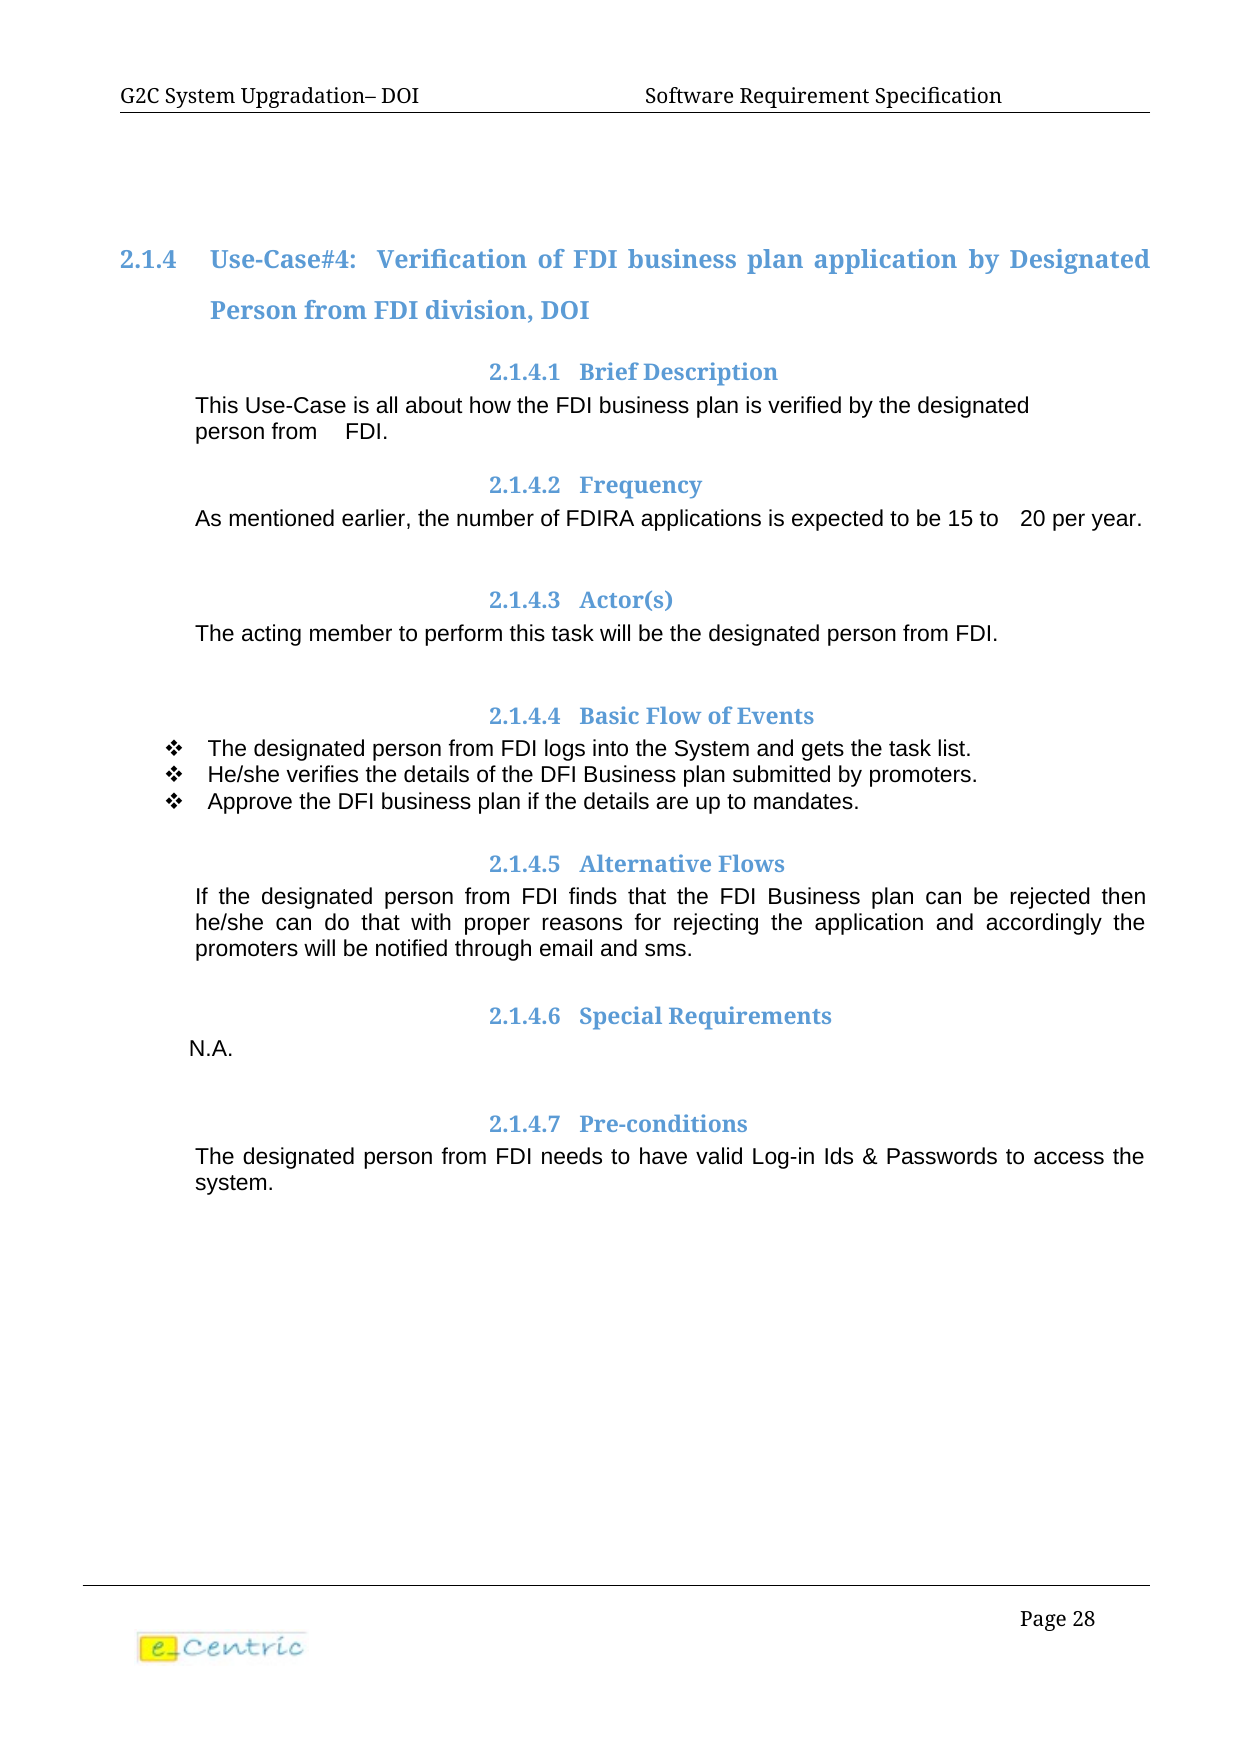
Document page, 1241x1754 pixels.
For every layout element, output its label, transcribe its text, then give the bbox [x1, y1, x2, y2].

subtitle Use-Case#4: Verification of FDI business plan application by Designated Person from FDI division, DOI [120, 242, 1150, 327]
picture [134, 1629, 309, 1666]
list He/she verifies the details of the DFI Business plan submitted by promoters. [164, 761, 1150, 788]
list The designated person from FDI needs to have valid Log-in Ids & Passwords to access the system. [195, 1144, 1146, 1195]
list N.A. [120, 1035, 1146, 1061]
subtitle Special Requirements [489, 1000, 1150, 1031]
subtitle Frequency [489, 469, 1150, 501]
list The designated person from FDI logs into the System and gets the task list. [164, 735, 1150, 761]
list If the designated person from FDI finds that the FDI Business plan can be rejected then he/she can do that with proper reasons for rejecting the application and accordingly the promoters will be notified through email and sms. [195, 884, 1146, 961]
subtitle Basic Flow of Events [489, 700, 1150, 731]
subtitle Alternative Flows [489, 848, 1150, 879]
text The acting member to perform this task will be the designated person from FDI. [120, 620, 1150, 646]
subtitle Brief Description [489, 356, 1150, 387]
text This Use-Case is all about how the FDI business plan is verified by the designated person from FDI. [120, 392, 1150, 444]
text As mentioned earlier, the number of FDIRA applications is expected to be 15 to 20 per year. [120, 505, 1150, 531]
subtitle Actor(s) [489, 584, 1150, 616]
list Approve the DFI business plan if the details are up to mandates. [164, 788, 1150, 814]
subtitle Pre-conditions [489, 1108, 1150, 1139]
